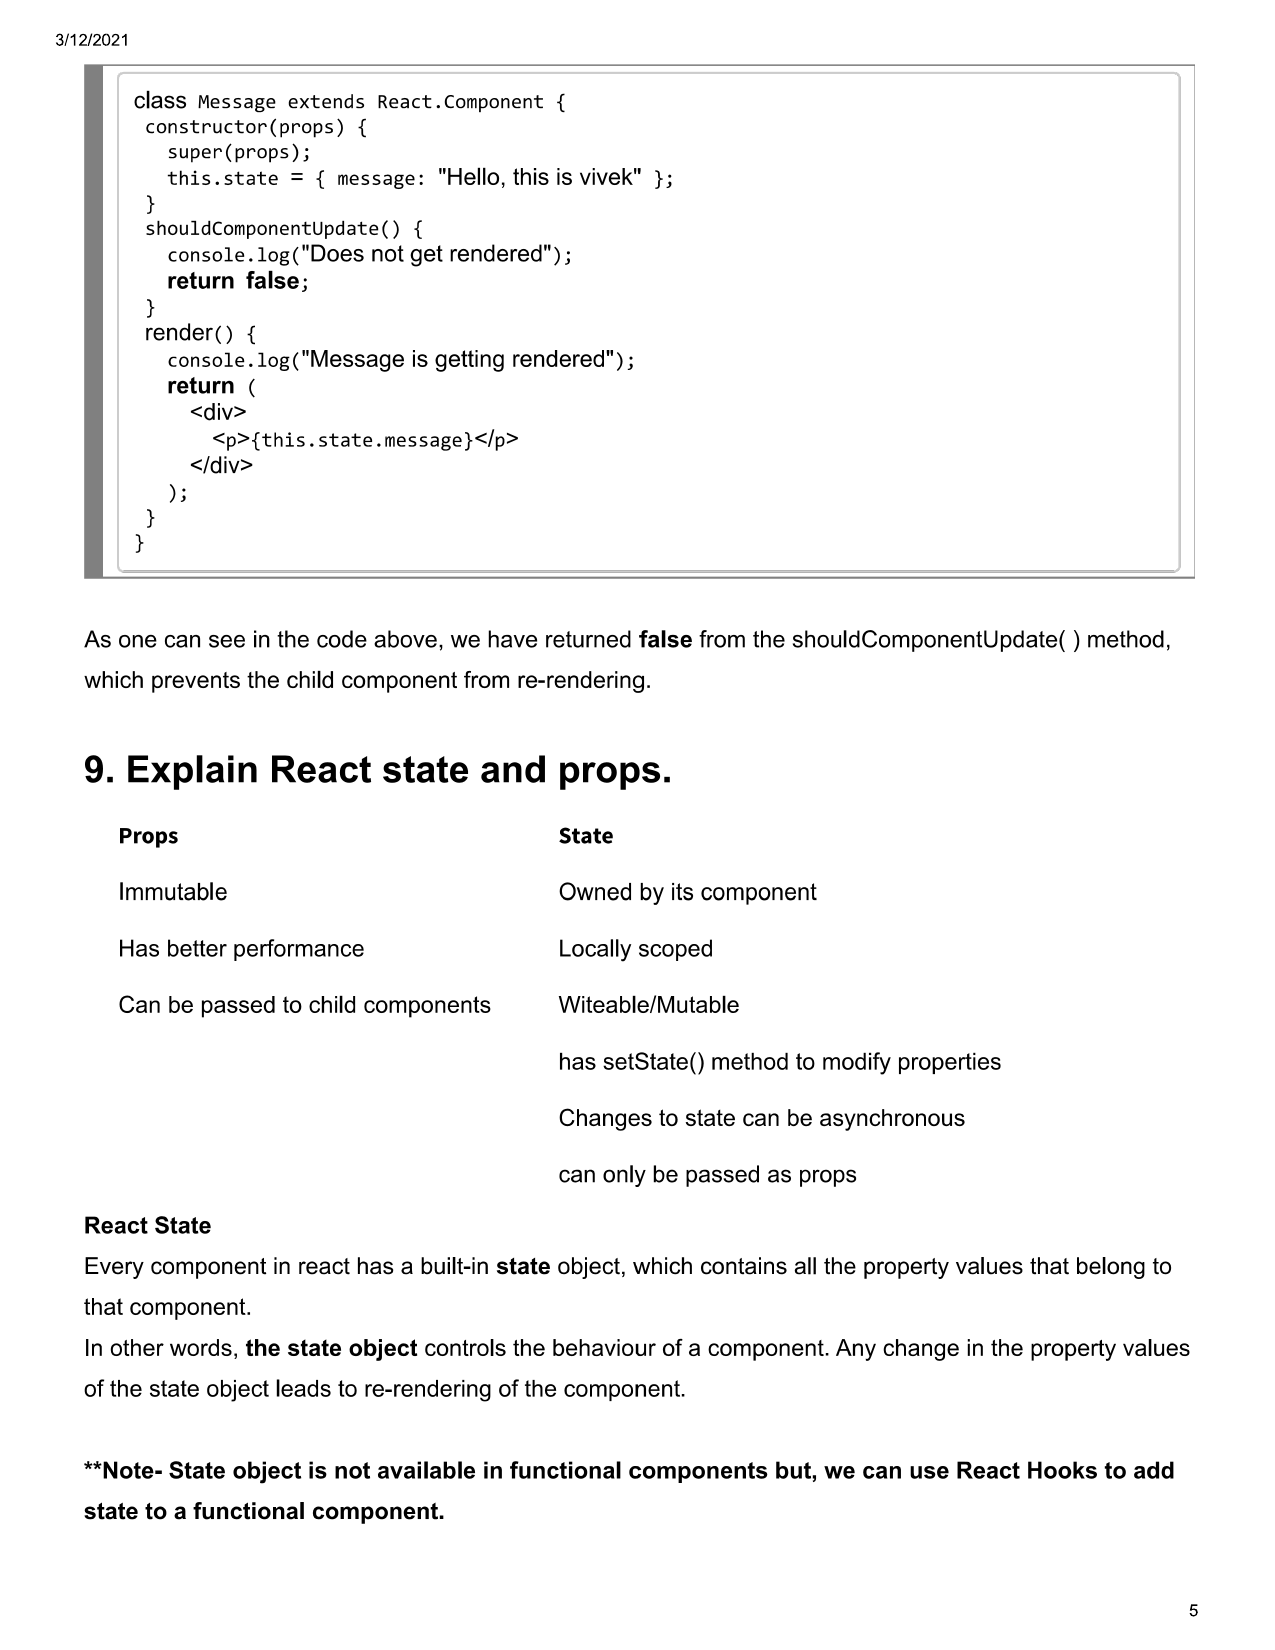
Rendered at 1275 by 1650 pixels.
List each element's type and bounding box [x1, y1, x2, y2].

picture [84, 755, 1001, 1187]
picture [83, 1216, 1190, 1524]
picture [83, 63, 1195, 693]
